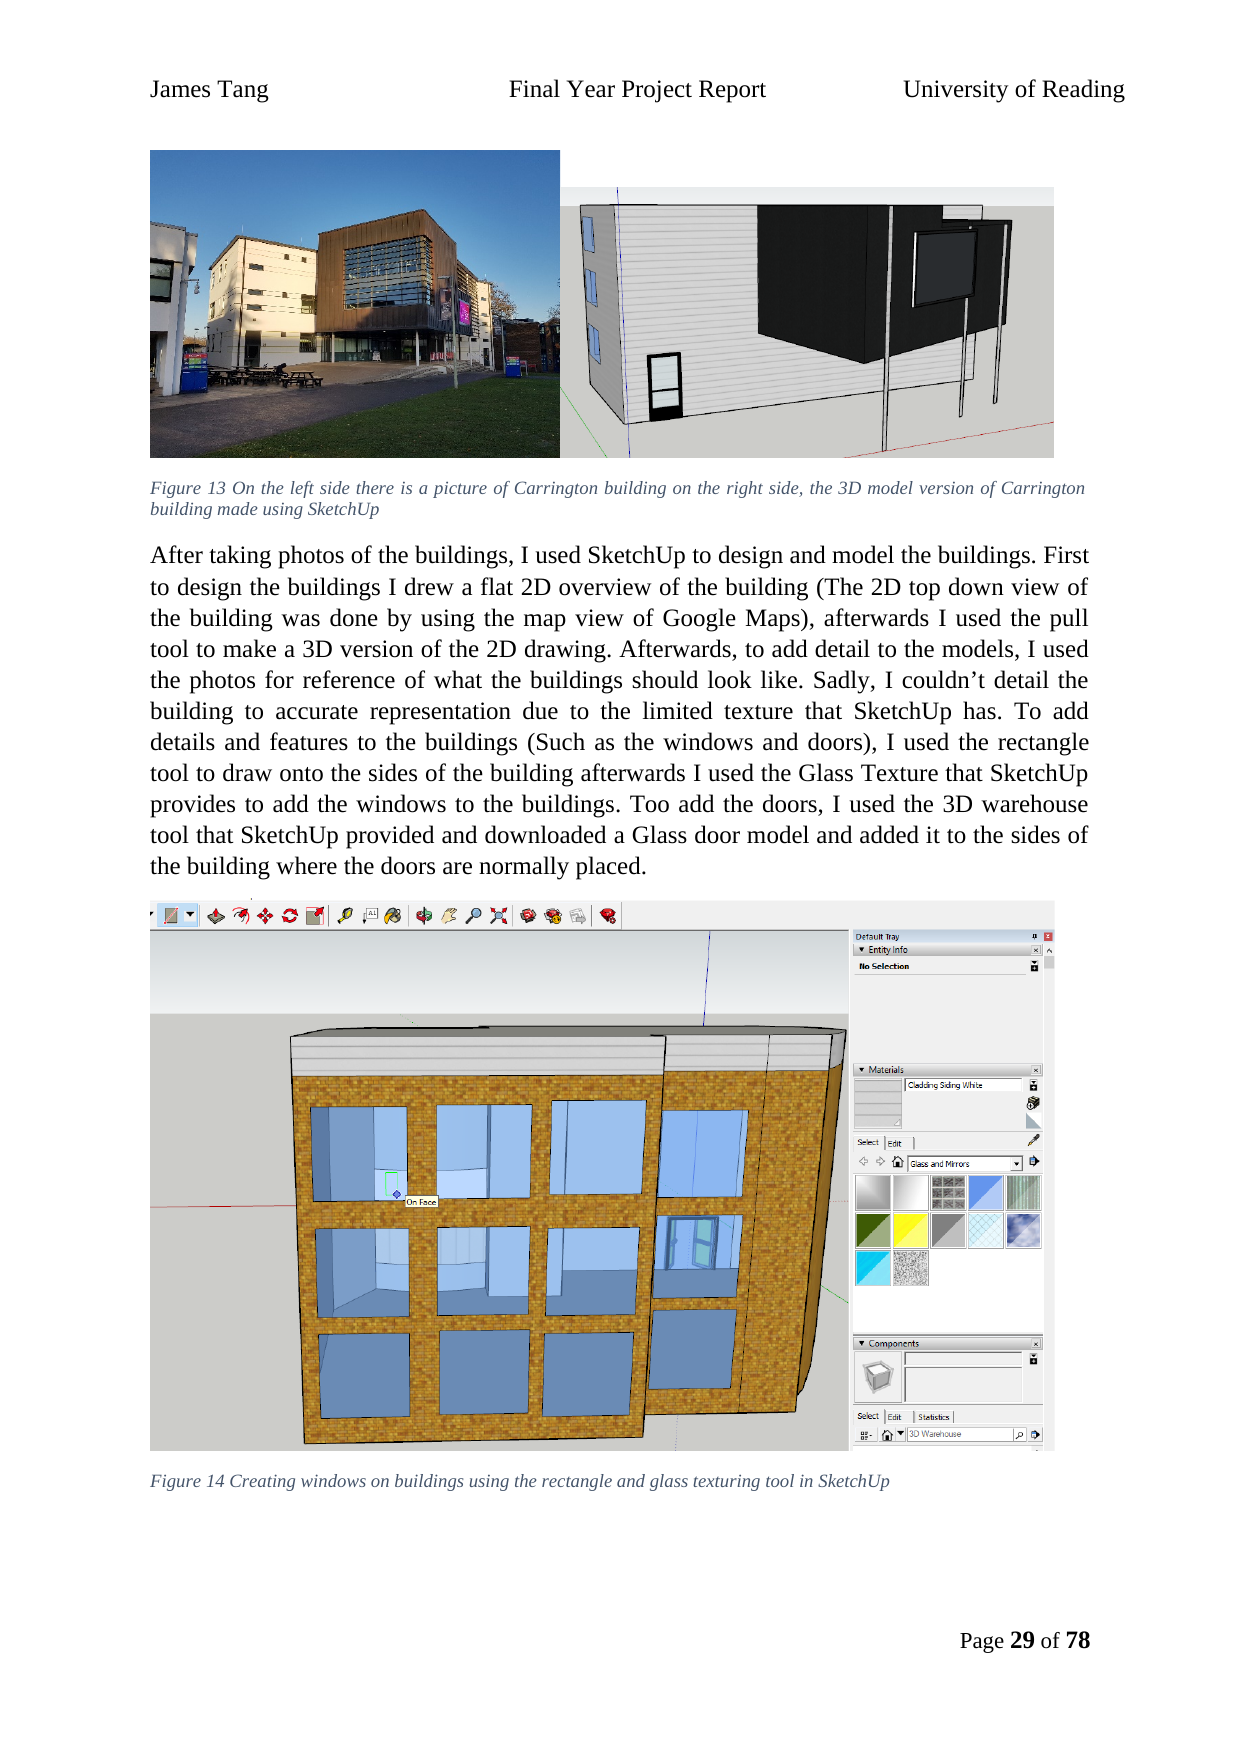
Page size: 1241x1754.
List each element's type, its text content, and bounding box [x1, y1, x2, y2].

picture [150, 150, 1054, 458]
text After taking photos of the buildings, I used SketchUp to design and model the buildings. First to design the buildings I drew a flat 2D overview of the building (The 2D top down view of the building was done by using the map view of Google Maps), afterwards I used the pull tool to make a 3D version of the 2D drawing. Afterwards, to add detail to the models, I used the photos for reference of what the buildings should look like. Sadly, I couldn’t detail the building to accurate representation due to the limited texture that SketchUp has. To add details and features to the buildings (Such as the windows and doors), I used the rectangle tool to draw onto the sides of the building afterwards I used the Glass Texture that SketchUp provides to add the windows to the buildings. Too add the doors, I used the 3D warehouse tool that SketchUp provided and downloaded a Glass door model and added it to the sides of the building where the doors are normally placed. [150, 541, 1090, 880]
picture [150, 898, 1055, 1451]
text Figure 13 On the left side there is a picture of Carrington building on the right side, the 3D model version of Carrington building made using SketchUp [150, 477, 1090, 520]
text Figure 14 Creating windows on buildings using the rectangle and glass texturing tool in SketchUp [150, 1470, 1090, 1491]
